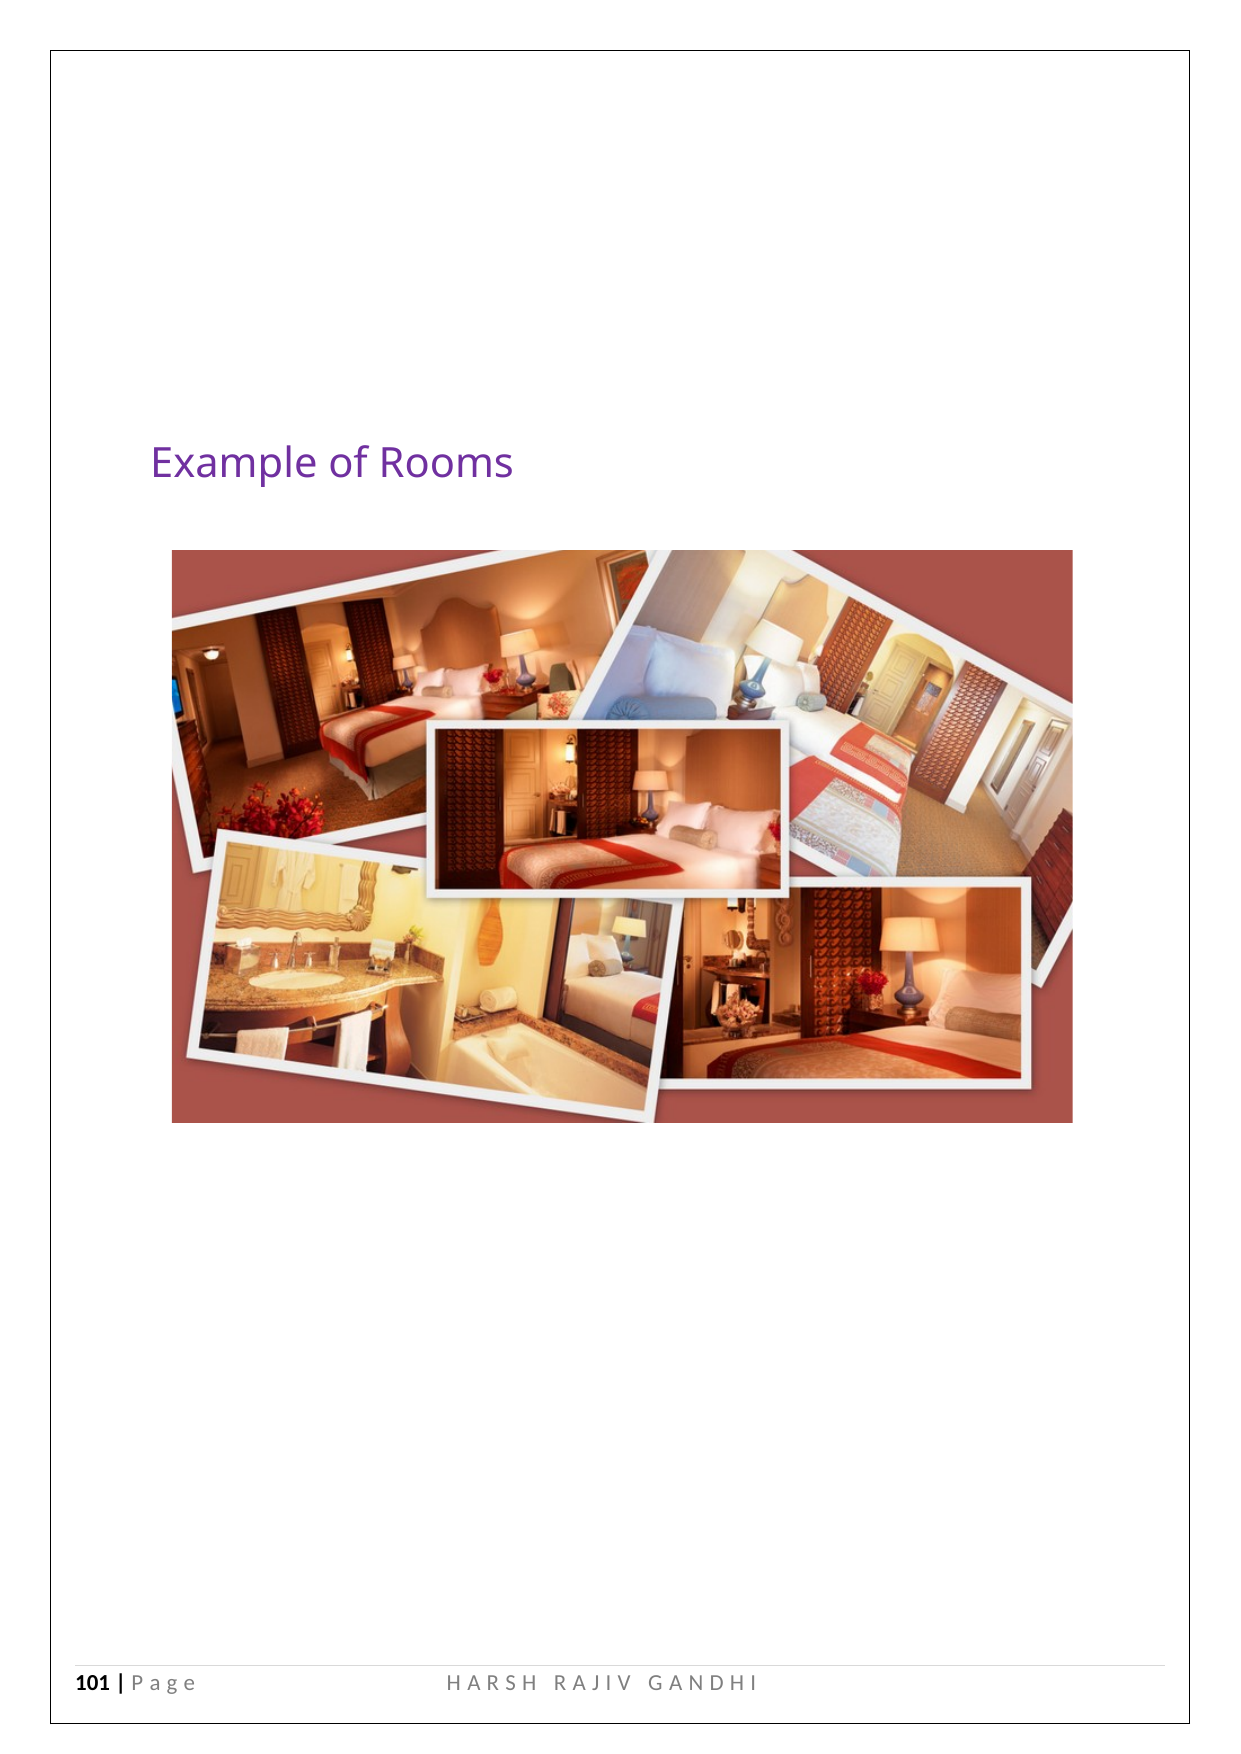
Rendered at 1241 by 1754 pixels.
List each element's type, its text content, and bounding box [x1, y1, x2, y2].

list Example of Rooms [150, 433, 1165, 490]
picture [171, 550, 1073, 1123]
